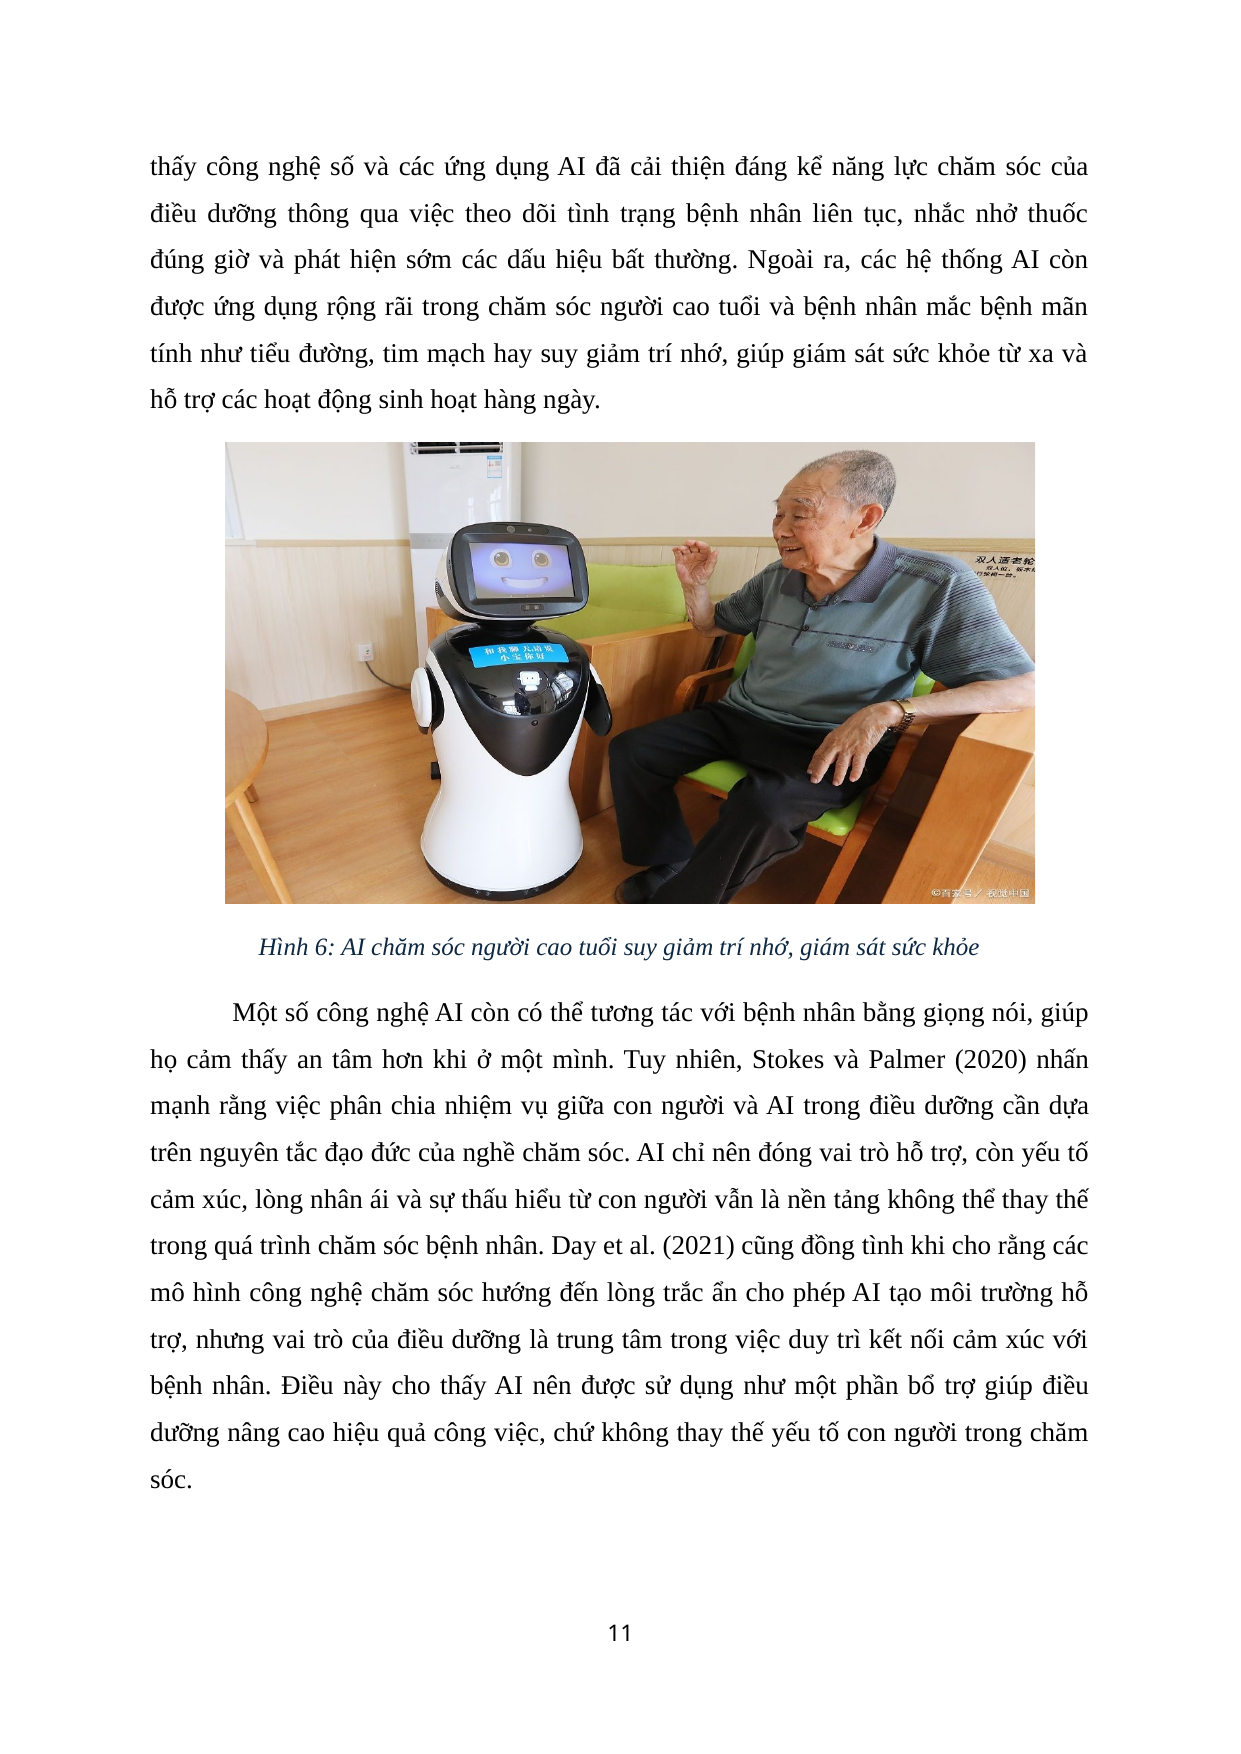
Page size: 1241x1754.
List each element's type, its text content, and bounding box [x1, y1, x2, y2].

picture [225, 442, 1035, 904]
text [150, 150, 1090, 414]
text Một số công nghệ AI còn có thể tương tác với bệnh nhân bằng giọng nói, giúp họ cảm thấy an tâm hơn khi ở một mình. Tuy nhiên, Stokes và Palmer (2020) nhấn mạnh rằng việc phân chia nhiệm vụ giữa con người và AI trong điều dưỡng cần dựa trên nguyên tắc đạo đức của nghề chăm sóc. AI chỉ nên đóng vai trò hỗ trợ, còn yếu tố cảm xúc, lòng nhân ái và sự thấu hiểu từ con người vẫn là nền tảng không thể thay thế trong quá trình chăm sóc bệnh nhân. Day et al. (2021) cũng đồng tình khi cho rằng các mô hình công nghệ chăm sóc hướng đến lòng trắc ẩn cho phép AI tạo môi trường hỗ trợ, nhưng vai trò của điều dưỡng là trung tâm trong việc duy trì kết nối cảm xúc với bệnh nhân. Điều này cho thấy AI nên được sử dụng như một phần bổ trợ giúp điều dưỡng nâng cao hiệu quả công việc, chứ không thay thế yếu tố con người trong chăm sóc. [150, 996, 1090, 1494]
